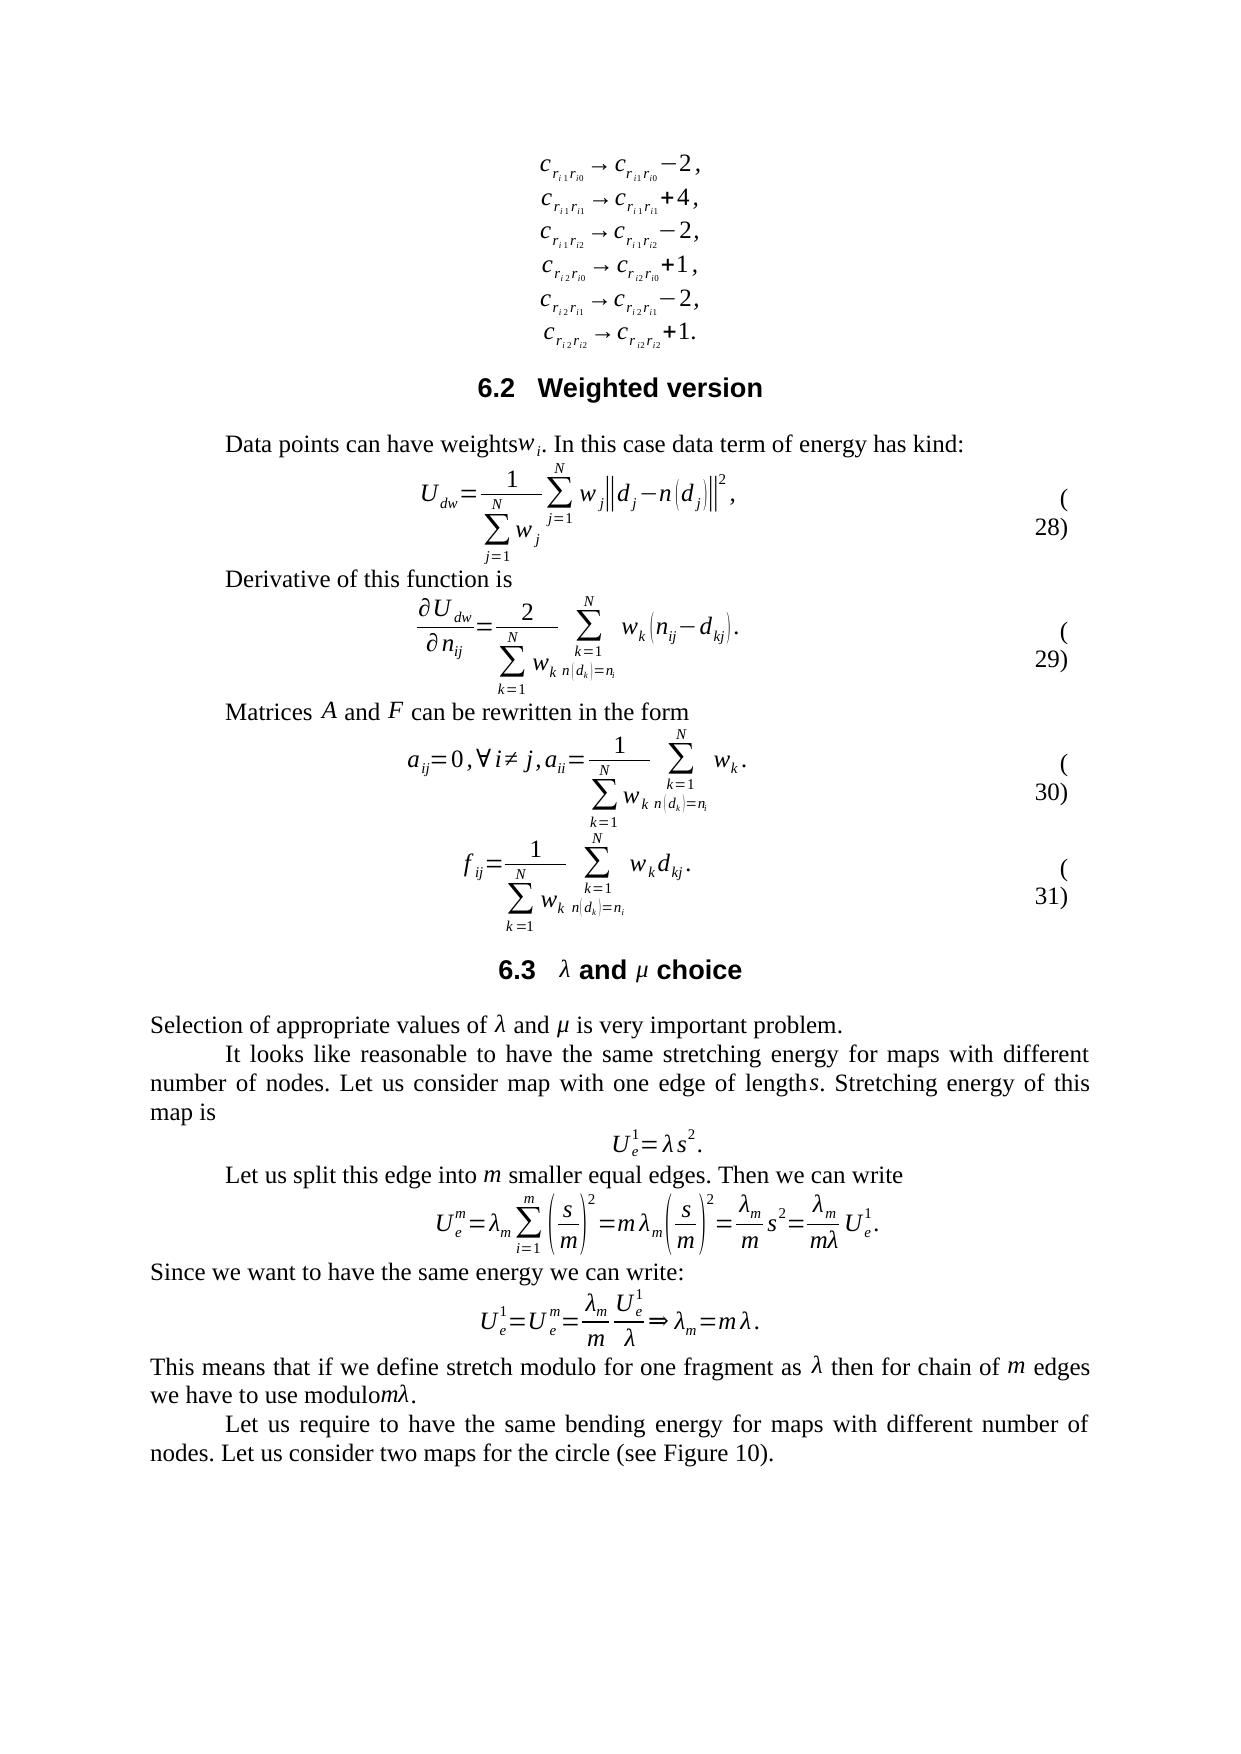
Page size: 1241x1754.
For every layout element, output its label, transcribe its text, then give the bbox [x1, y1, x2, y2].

table_cell (31) [1016, 829, 1079, 933]
text Derivative of this function is [150, 564, 1090, 592]
text This means that if we define stretch modulo for one fragment as then for chain of edges we have to use modulo. [150, 1352, 1090, 1409]
table_cell [139, 829, 1016, 933]
text Since we want to have the same energy we can write: [150, 1257, 1090, 1285]
table_header [139, 725, 1016, 829]
text Matrices and can be rewritten in the form [150, 697, 1090, 725]
subtitle Weighted version [150, 372, 1090, 403]
table_header [139, 593, 1016, 697]
table_header (28) [1016, 460, 1079, 564]
text It looks like reasonable to have the same stretching energy for maps with different number of nodes. Let us consider map with one edge of length. Stretching energy of this map is [150, 1039, 1090, 1126]
table_header [139, 460, 1016, 564]
text Selection of appropriate values of and is very important problem. [150, 1011, 1090, 1039]
table_header (29) [1016, 593, 1079, 697]
text Let us require to have the same bending energy for maps with different number of nodes. Let us consider two maps for the circle (see Figure 14). [150, 1409, 1090, 1467]
table_header (30) [1016, 725, 1079, 829]
text Let us split this edge into smaller equal edges. Then we can write [150, 1160, 1090, 1189]
text Data points can have weights. In this case data term of energy has kind: [150, 428, 1090, 460]
subtitle and choice [150, 954, 1090, 986]
